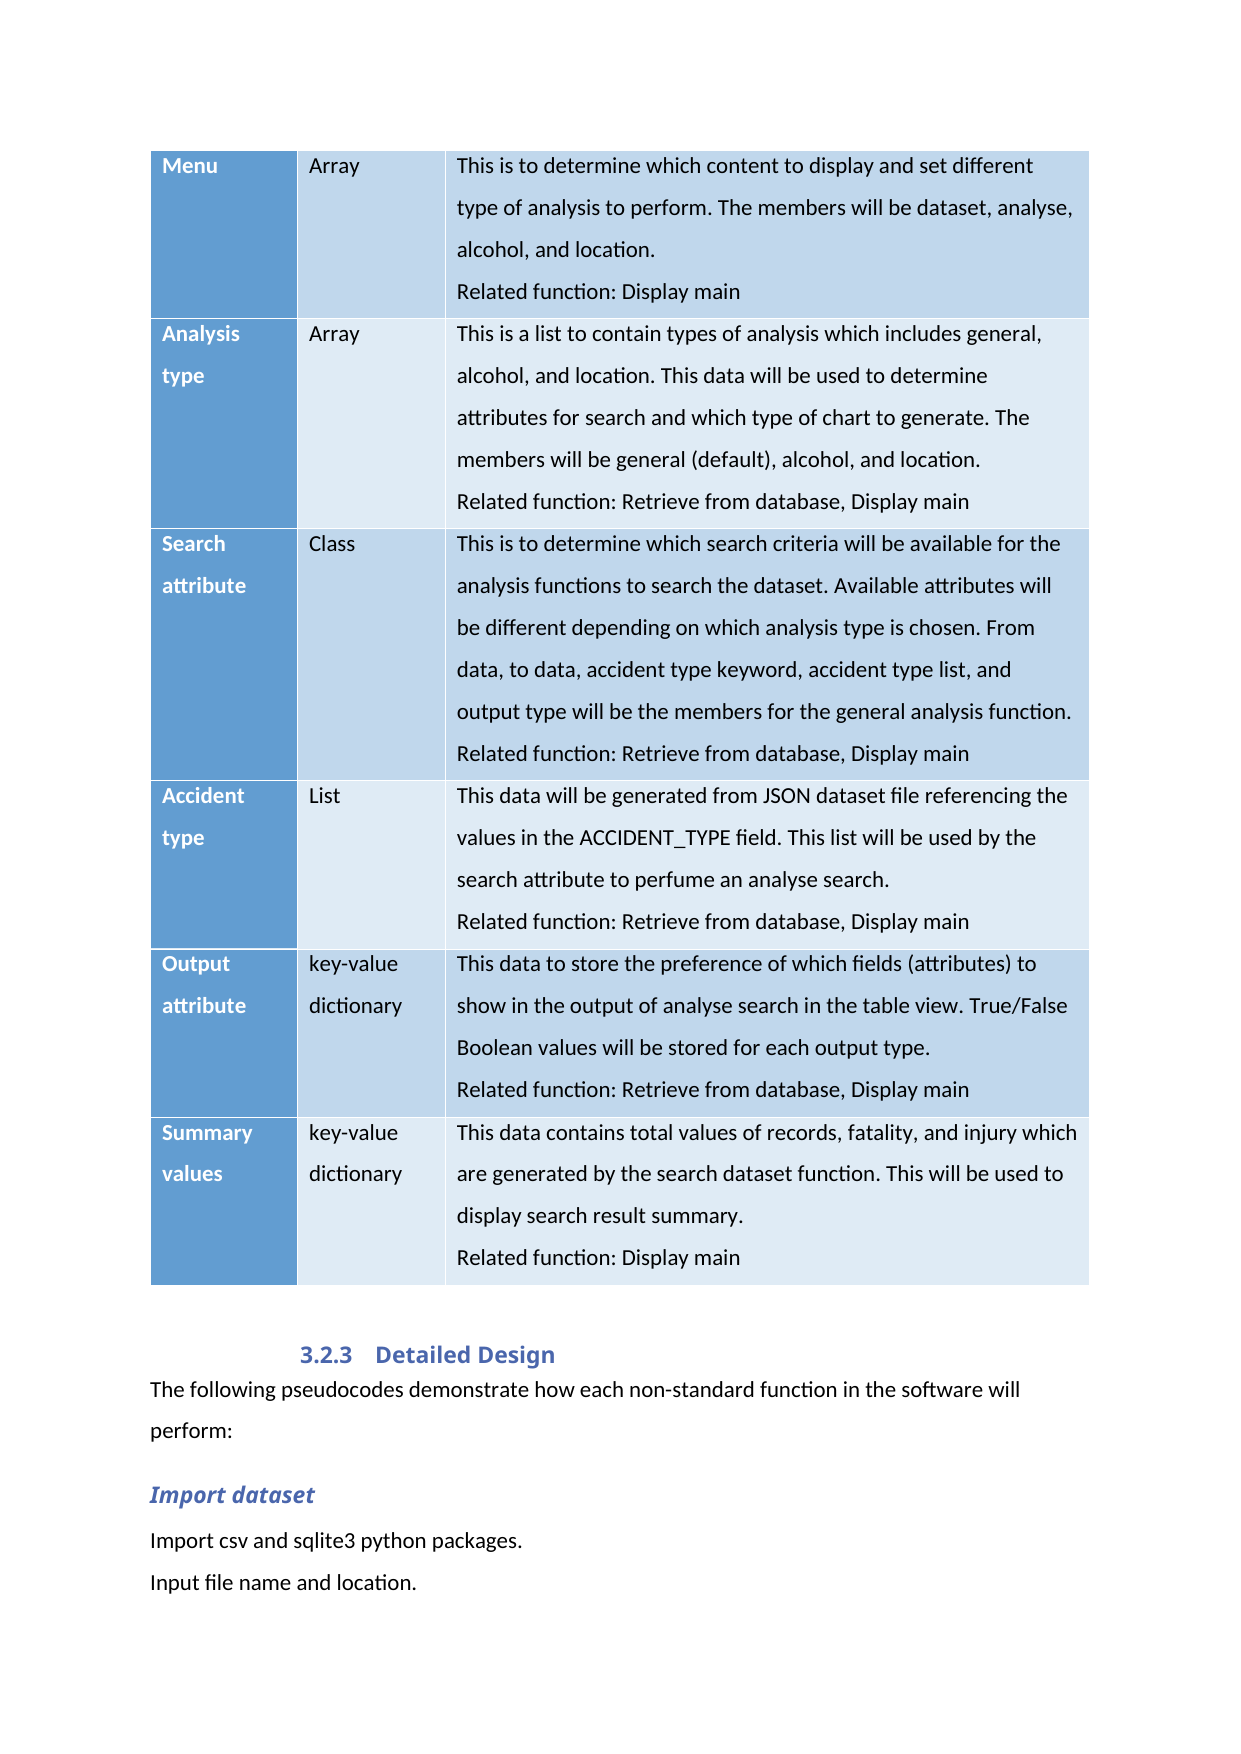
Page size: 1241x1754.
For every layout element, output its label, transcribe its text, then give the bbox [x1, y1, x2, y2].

table_cell This data contains total values of records, fatality, and injury which are generated by the search dataset function. This will be used to display search result summary. Related function: Display main [446, 1118, 1089, 1285]
table_cell Array [298, 319, 445, 528]
table_cell Output attribute [151, 950, 297, 1117]
table_cell This is a list to contain types of analysis which includes general, alcohol, and location. This data will be used to determine attributes for search and which type of chart to generate. The members will be general (default), alcohol, and location. Related function: Retrieve from database, Display main [446, 319, 1089, 528]
subtitle Detailed Design [300, 1339, 1090, 1370]
table_cell This data will be generated from JSON dataset file referencing the values in the ACCIDENT_TYPE field. This list will be used by the search attribute to perfume an analyse search. Related function: Retrieve from database, Display main [446, 781, 1089, 948]
table_cell This is to determine which search criteria will be available for the analysis functions to search the dataset. Available attributes will be different depending on which analysis type is chosen. From data, to data, accident type keyword, accident type list, and output type will be the members for the general analysis function. Related function: Retrieve from database, Display main [446, 529, 1089, 780]
table_cell Array [298, 151, 445, 318]
table_cell This is to determine which content to display and set different type of analysis to perform. The members will be dataset, analyse, alcohol, and location. Related function: Display main [446, 151, 1089, 318]
table_cell Analysis type [151, 319, 297, 528]
text The following pseudocodes demonstrate how each non-standard function in the software will perform: [150, 1375, 1090, 1445]
table_cell key-value dictionary [298, 1118, 445, 1285]
table_cell key-value dictionary [298, 950, 445, 1117]
table_cell List [298, 781, 445, 948]
table_cell Accident type [151, 781, 297, 948]
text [150, 1526, 1090, 1596]
table_cell Summary values [151, 1118, 297, 1285]
table_cell Class [298, 529, 445, 780]
table_cell Search attribute [151, 529, 297, 780]
table_cell Menu [151, 151, 297, 318]
table_cell This data to store the preference of which fields (attributes) to show in the output of analyse search in the table view. True/False Boolean values will be stored for each output type. Related function: Retrieve from database, Display main [446, 950, 1089, 1117]
subtitle Import dataset [150, 1479, 1090, 1511]
